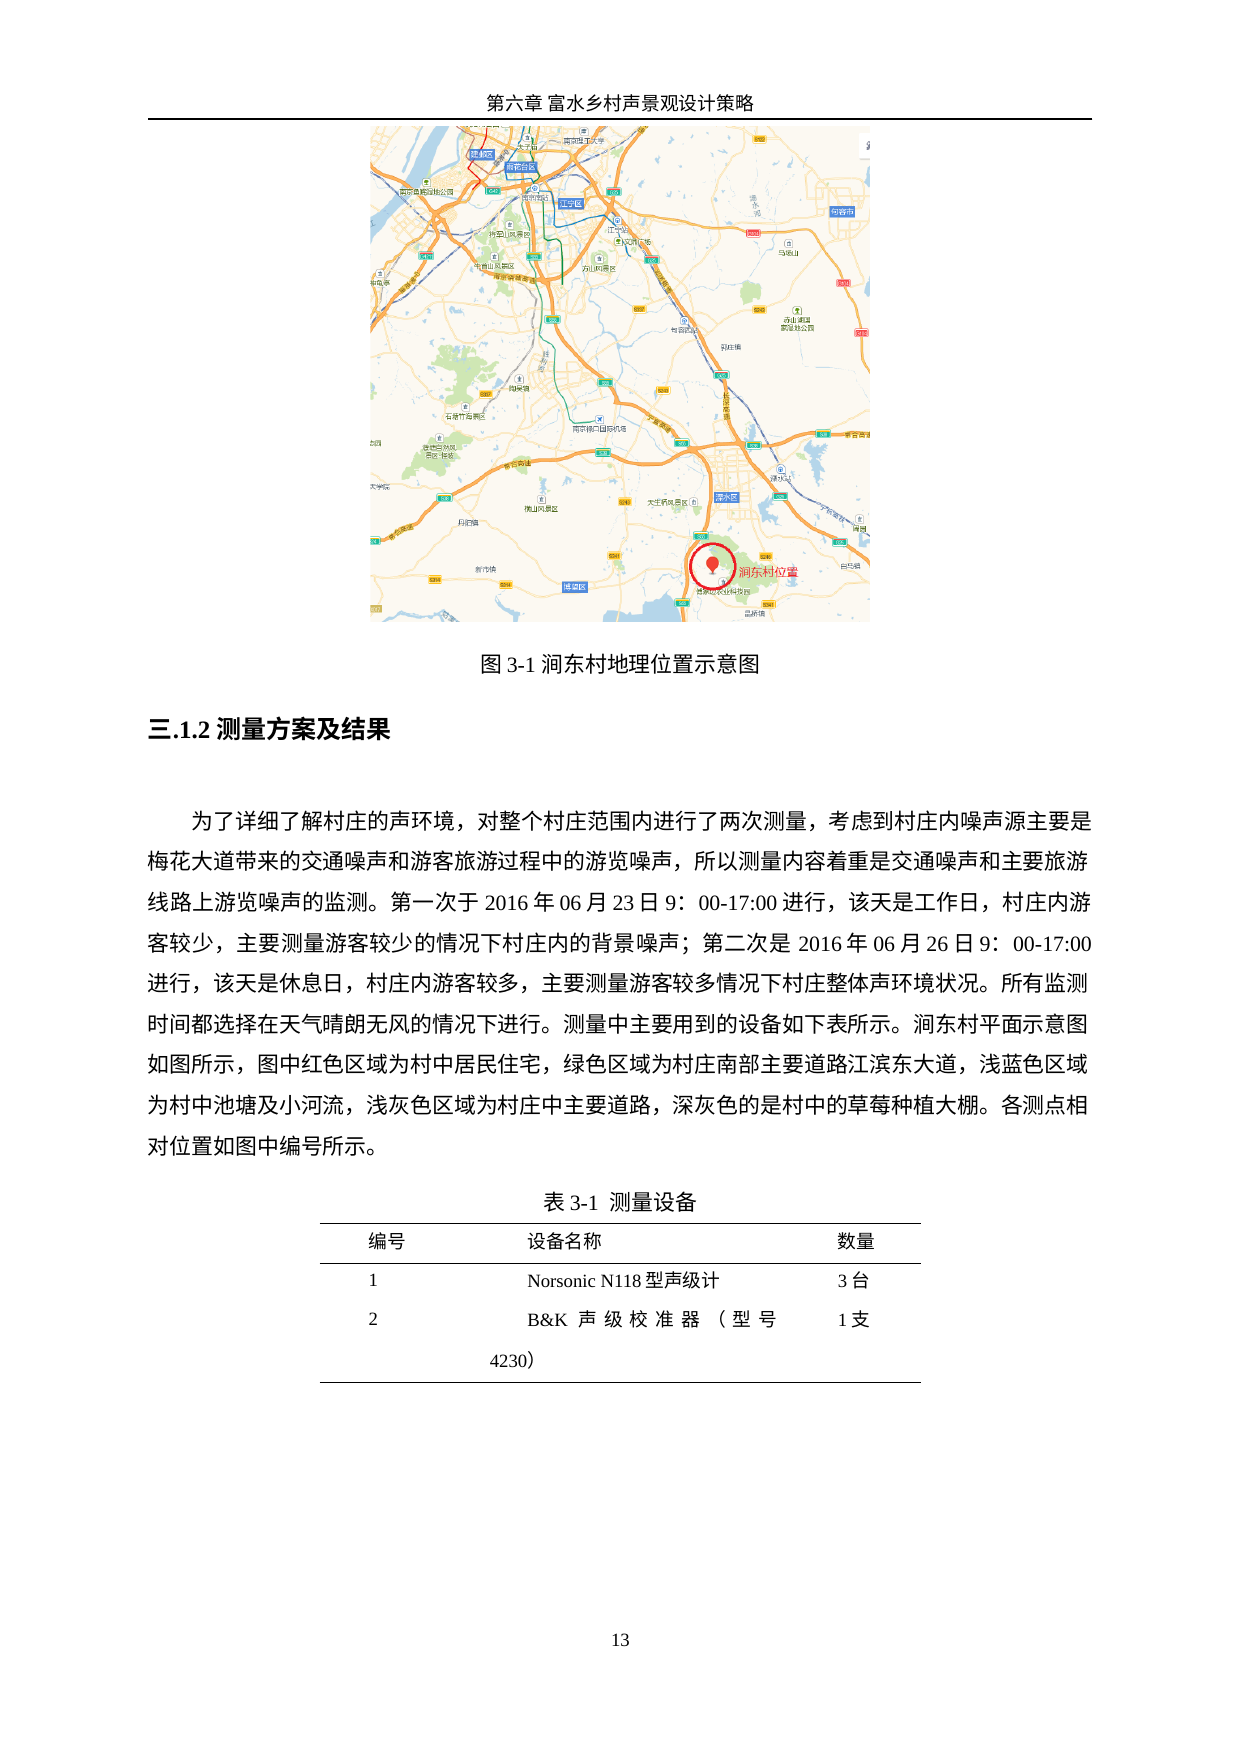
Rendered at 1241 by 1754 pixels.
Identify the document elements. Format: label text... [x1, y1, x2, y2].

picture [370, 126, 870, 622]
table_cell B&K声级校准器（型号4230） [478, 1302, 789, 1382]
table_cell 1支 [789, 1302, 921, 1382]
text 为了详细了解村庄的声环境，对整个村庄范围内进行了两次测量，考虑到村庄内噪声源主要是梅花大道带来的交通噪声和游客旅游过程中的游览噪声，所以测量内容着重是交通噪声和主要旅游线路上游览噪声的监测。第一次于2016年06月23日9：00-17:00进行，该天是工作日，村庄内游客较少，主要测量游客较少的情况下村庄内的背景噪声；第二次是2016年06月26日9：00-17:00进行，该天是休息日，村庄内游客较多，主要测量游客较多情况下村庄整体声环境状况。所有监测时间都选择在天气晴朗无风的情况下进行。测量中主要用到的设备如下表所示。涧东村平面示意图如图所示，图中红色区域为村中居民住宅，绿色区域为村庄南部主要道路江滨东大道，浅蓝色区域为村中池塘及小河流，浅灰色区域为村庄中主要道路，深灰色的是村中的草莓种植大棚。各测点相对位置如图中编号所示。 [148, 803, 1092, 1161]
text 测量方案及结果 [148, 696, 1092, 761]
table_header 设备名称 [478, 1224, 789, 1262]
table_cell 2 [320, 1302, 478, 1382]
table_header 编号 [320, 1224, 478, 1262]
table_cell 1 [320, 1264, 478, 1302]
text 表3-1 测量设备 [148, 1185, 1092, 1217]
table_cell Norsonic N118型声级计 [478, 1264, 789, 1302]
text 图3-1 涧东村地理位置示意图 [148, 647, 1092, 679]
table_cell 3台 [789, 1264, 921, 1302]
table_header 数量 [789, 1224, 921, 1262]
